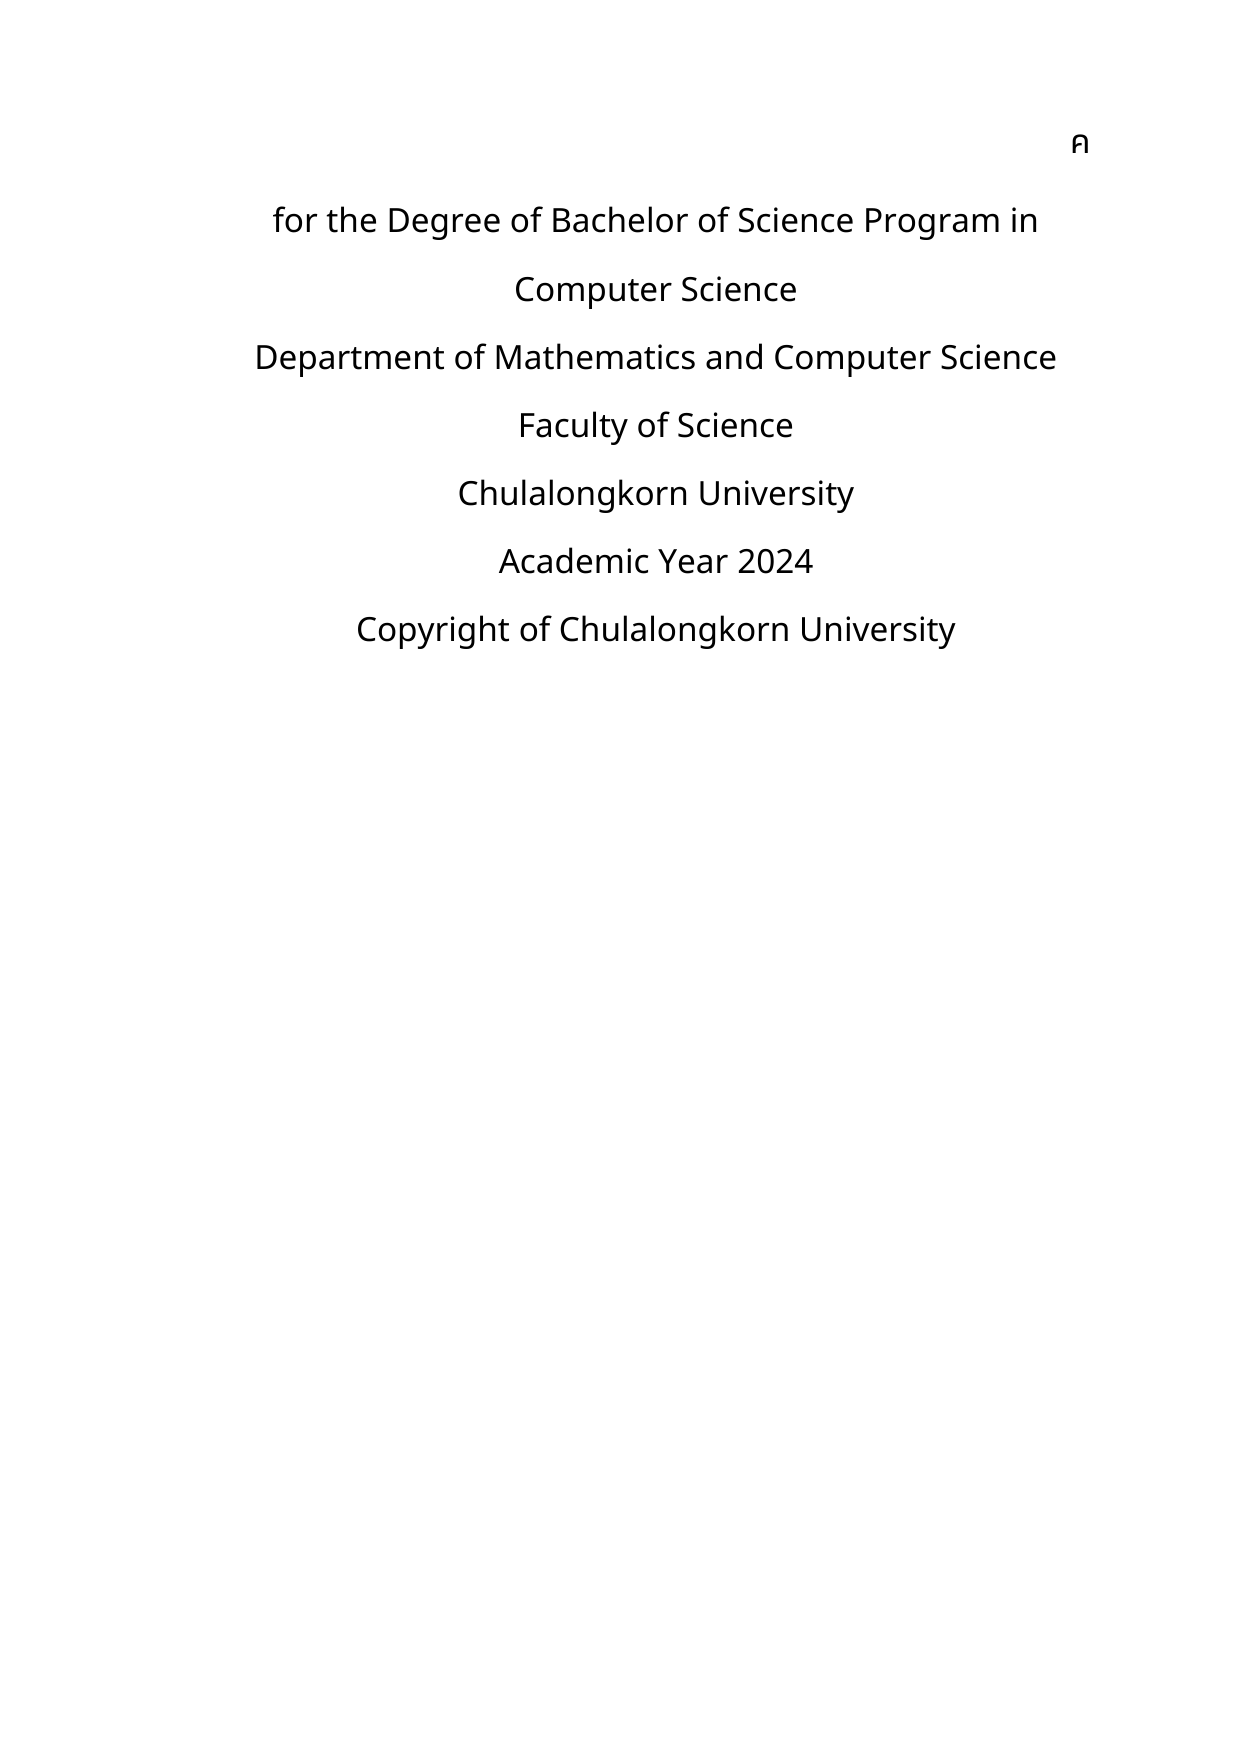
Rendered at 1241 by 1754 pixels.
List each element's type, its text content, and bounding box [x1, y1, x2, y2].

text for the Degree of Bachelor of Science Program in Computer Science [221, 197, 1090, 311]
text Department of Mathematics and Computer Science [221, 333, 1090, 379]
text Faculty of Science [221, 402, 1090, 447]
text Academic Year 2024 [221, 538, 1090, 583]
text Chulalongkorn University [221, 470, 1090, 515]
text Copyright of Chulalongkorn University [221, 606, 1090, 651]
